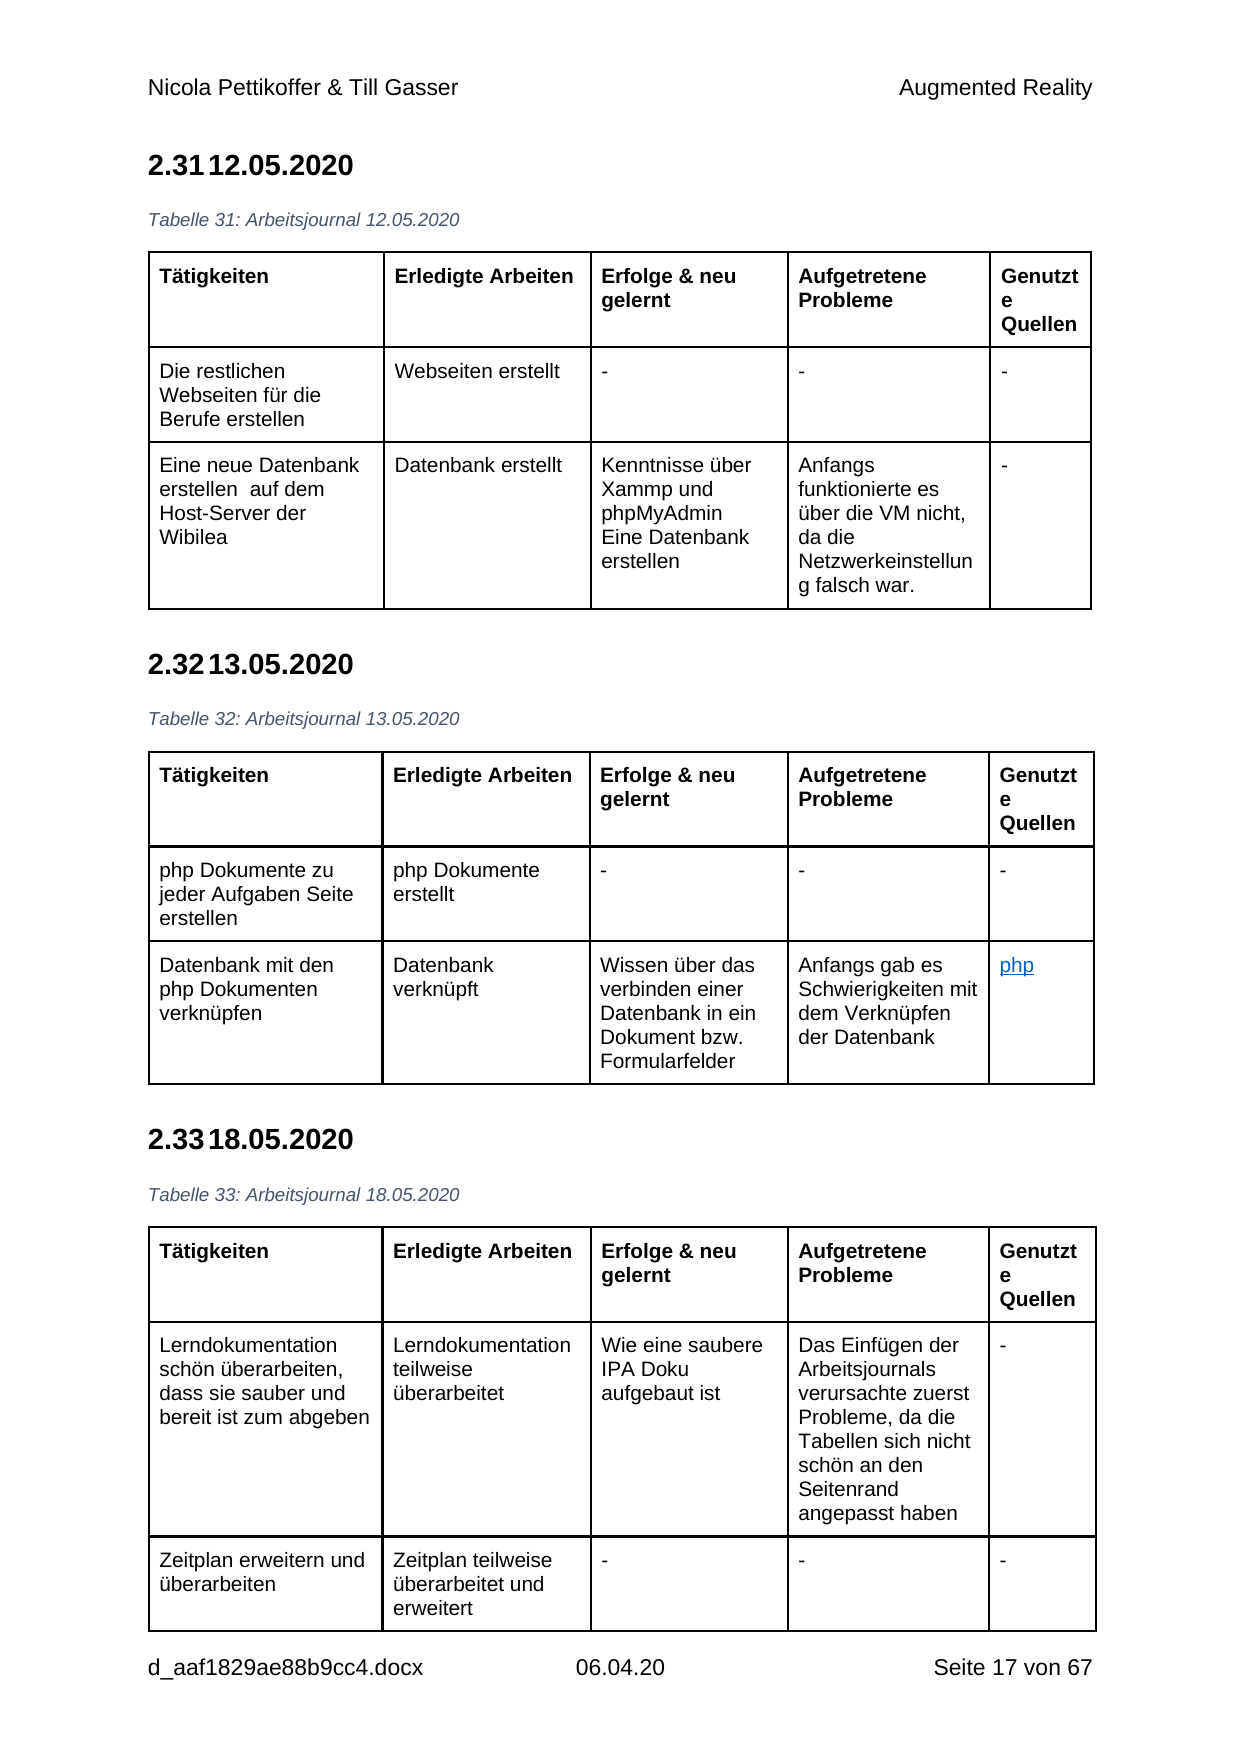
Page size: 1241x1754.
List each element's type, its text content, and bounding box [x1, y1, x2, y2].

table_header Tätigkeiten [150, 253, 383, 346]
table_cell Anfangs gab es Schwierigkeiten mit dem Verknüpfen der Datenbank [789, 942, 988, 1083]
table_header Aufgetretene Probleme [789, 753, 988, 845]
table_header Genutzte Quellen [990, 753, 1093, 845]
table_cell - [592, 1538, 787, 1630]
table_header Genutzte Quellen [990, 1228, 1095, 1321]
table_cell Lerndokumentation schön überarbeiten, dass sie sauber und bereit ist zum abgeben [150, 1323, 381, 1535]
table_header Genutzte Quellen [991, 253, 1090, 346]
table_cell Kenntnisse über Xammp und phpMyAdmin Eine Datenbank erstellen [592, 443, 787, 607]
table_cell php [990, 942, 1093, 1083]
table_cell Wie eine saubere IPA Doku aufgebaut ist [592, 1323, 787, 1535]
table_cell - [789, 1538, 988, 1630]
table_cell - [789, 348, 989, 441]
table_header Erfolge & neu gelernt [592, 253, 787, 346]
subtitle 13.05.2020 [148, 647, 1093, 681]
table_cell - [991, 348, 1090, 441]
table_cell Zeitplan teilweise überarbeitet und erweitert [384, 1538, 590, 1630]
table_cell - [592, 348, 787, 441]
text Tabelle 31: Arbeitsjournal 12.05.2020 [148, 209, 1093, 230]
table_cell Eine neue Datenbank erstellen auf dem Host-Server der Wibilea [150, 443, 383, 607]
table_cell Das Einfügen der Arbeitsjournals verursachte zuerst Probleme, da die Tabellen sich nicht schön an den Seitenrand angepasst haben [789, 1323, 988, 1535]
text Tabelle 32: Arbeitsjournal 13.05.2020 [148, 708, 1093, 730]
table_cell - [991, 443, 1090, 607]
table_cell - [990, 848, 1093, 940]
table_cell Datenbank erstellt [385, 443, 590, 607]
table_cell php Dokumente erstellt [384, 848, 589, 940]
table_header Erfolge & neu gelernt [592, 1228, 787, 1321]
table_cell Datenbank mit den php Dokumenten verknüpfen [150, 942, 381, 1083]
table_cell Zeitplan erweitern und überarbeiten [150, 1538, 381, 1630]
table_header Erledigte Arbeiten [384, 1228, 590, 1321]
table_header Aufgetretene Probleme [789, 1228, 988, 1321]
table_cell Wissen über das verbinden einer Datenbank in ein Dokument bzw. Formularfelder [591, 942, 787, 1083]
table_header Tätigkeiten [150, 1228, 381, 1321]
table_cell Die restlichen Webseiten für die Berufe erstellen [150, 348, 383, 441]
subtitle 12.05.2020 [148, 148, 1093, 181]
table_header Tätigkeiten [150, 753, 381, 845]
table_header Aufgetretene Probleme [789, 253, 989, 346]
text Tabelle 33: Arbeitsjournal 18.05.2020 [148, 1183, 1093, 1205]
table_cell - [789, 848, 988, 940]
table_cell Lerndokumentation teilweise überarbeitet [384, 1323, 590, 1535]
table_cell - [591, 848, 787, 940]
table_cell Anfangs funktionierte es über die VM nicht, da die Netzwerkeinstellung falsch war. [789, 443, 989, 607]
table_header Erfolge & neu gelernt [591, 753, 787, 845]
table_header Erledigte Arbeiten [384, 753, 589, 845]
table_cell php Dokumente zu jeder Aufgaben Seite erstellen [150, 848, 381, 940]
table_cell - [990, 1538, 1095, 1630]
table_header Erledigte Arbeiten [385, 253, 590, 346]
subtitle 18.05.2020 [148, 1122, 1093, 1156]
table_cell - [990, 1323, 1095, 1535]
table_cell Webseiten erstellt [385, 348, 590, 441]
table_cell Datenbank verknüpft [384, 942, 589, 1083]
